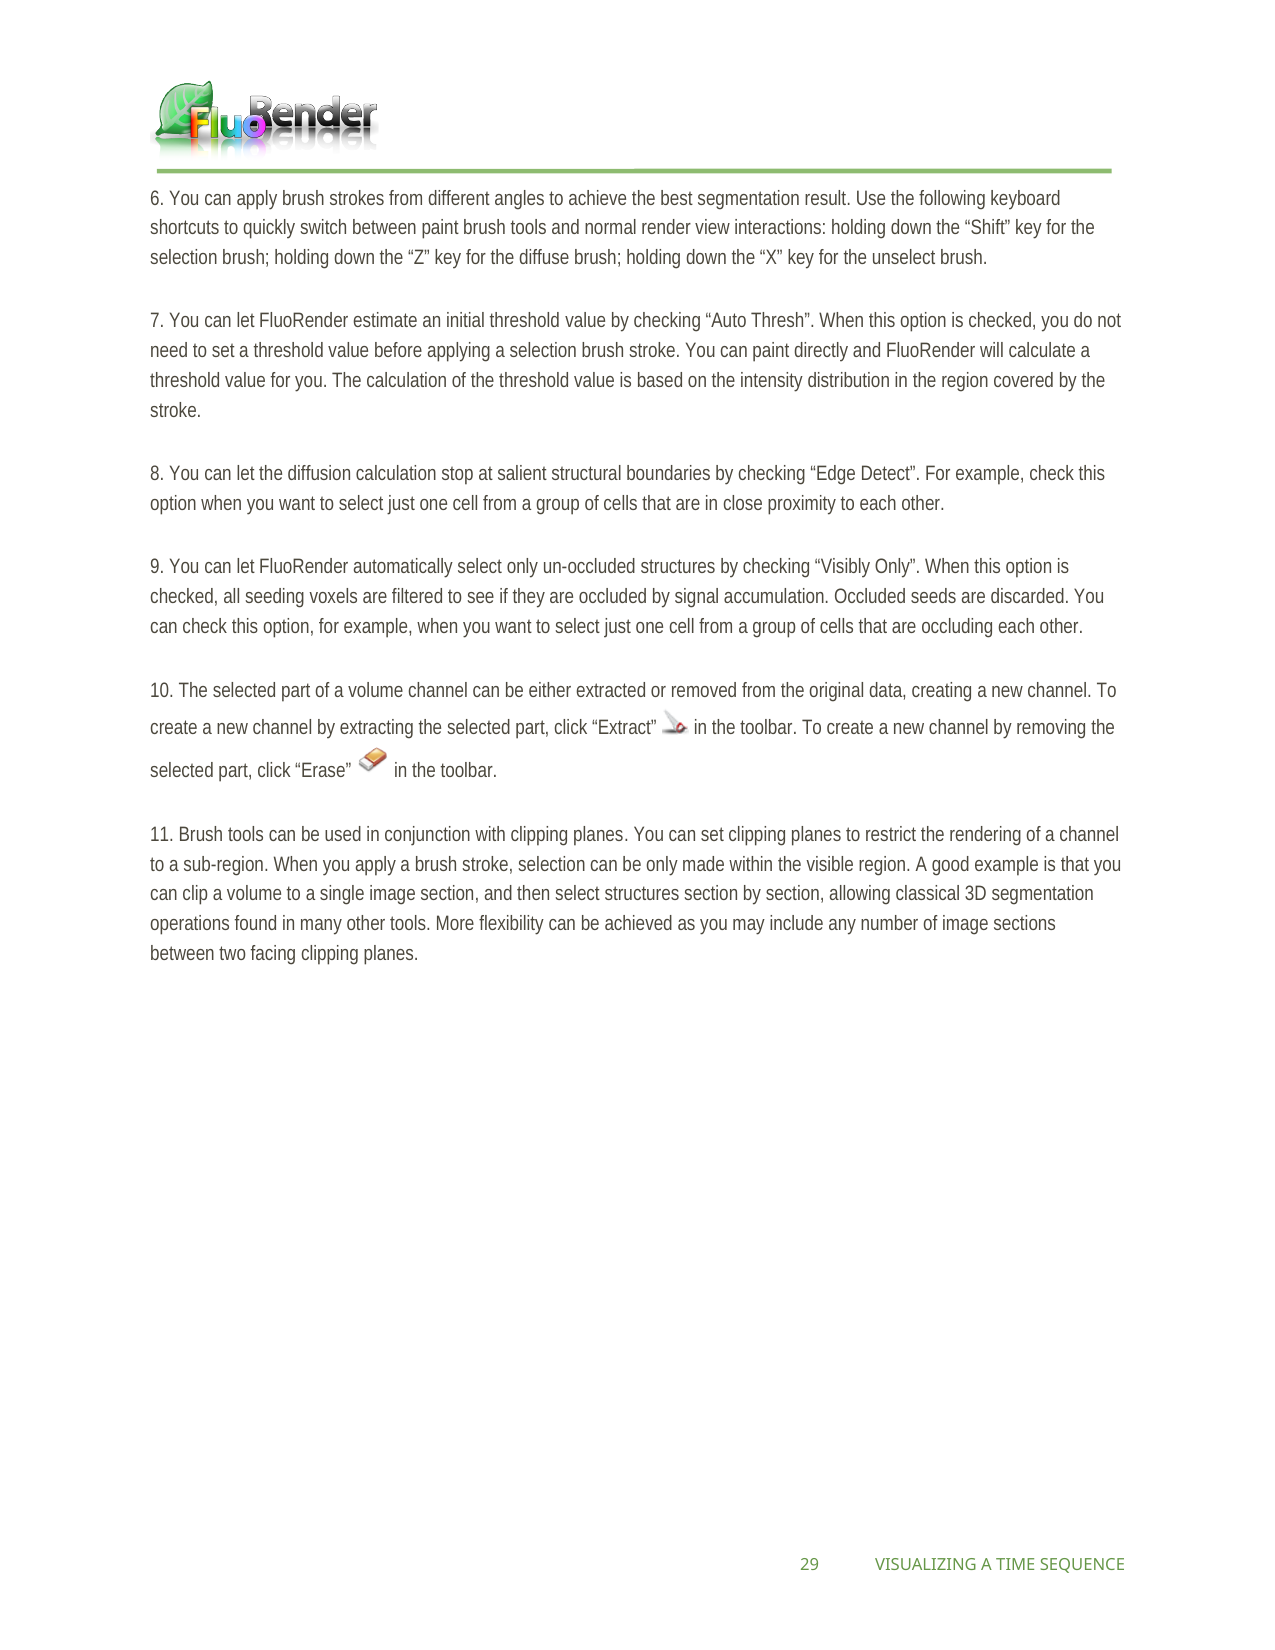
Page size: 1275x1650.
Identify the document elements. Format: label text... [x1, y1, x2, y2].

text 8. You can let the diffusion calculation stop at salient structural boundaries by checking “Edge Detect”. For example, check this option when you want to select just one cell from a group of cells that are in close proximity to each other. [150, 461, 1125, 515]
text 9. You can let FluoRender automatically select only un-occluded structures by checking “Visibly Only”. When this option is checked, all seeding voxels are filtered to see if they are occluded by signal accumulation. Occluded seeds are discarded. You can check this option, for example, when you want to select just one cell from a group of cells that are occluding each other. [150, 554, 1125, 638]
text 7. You can let FluoRender estimate an initial threshold value by checking “Auto Thresh”. When this option is checked, you do not need to set a threshold value before applying a selection brush stroke. You can paint directly and FluoRender will calculate a threshold value for you. The calculation of the threshold value is based on the intensity distribution in the region covered by the stroke. [150, 308, 1125, 422]
picture [356, 744, 390, 778]
text 6. You can apply brush strokes from different angles to achieve the best segmentation result. Use the following keyboard shortcuts to quickly switch between paint brush tools and normal render view interactions: holding down the “Shift” key for the selection brush; holding down the “Z” key for the diffuse brush; holding down the “X” key for the unselect brush. [150, 185, 1125, 269]
text 11. Brush tools can be used in conjunction with clipping planes. You can set clipping planes to restrict the rendering of a channel to a sub-region. When you apply a brush stroke, selection can be only made within the visible region. A good example is that you can clip a volume to a single image section, and then select structures section by section, allowing classical 3D segmentation operations found in many other tools. More flexibility can be achieved as you may include any number of image sections between two facing clipping planes. [150, 822, 1125, 965]
text 10. The selected part of a volume channel can be either extracted or removed from the original data, creating a new channel. To create a new channel by extracting the selected part, click “Extract” in the toolbar. To create a new channel by removing the selected part, click “Erase” in the toolbar. [150, 677, 1125, 782]
picture [662, 707, 689, 735]
picture [150, 75, 379, 162]
